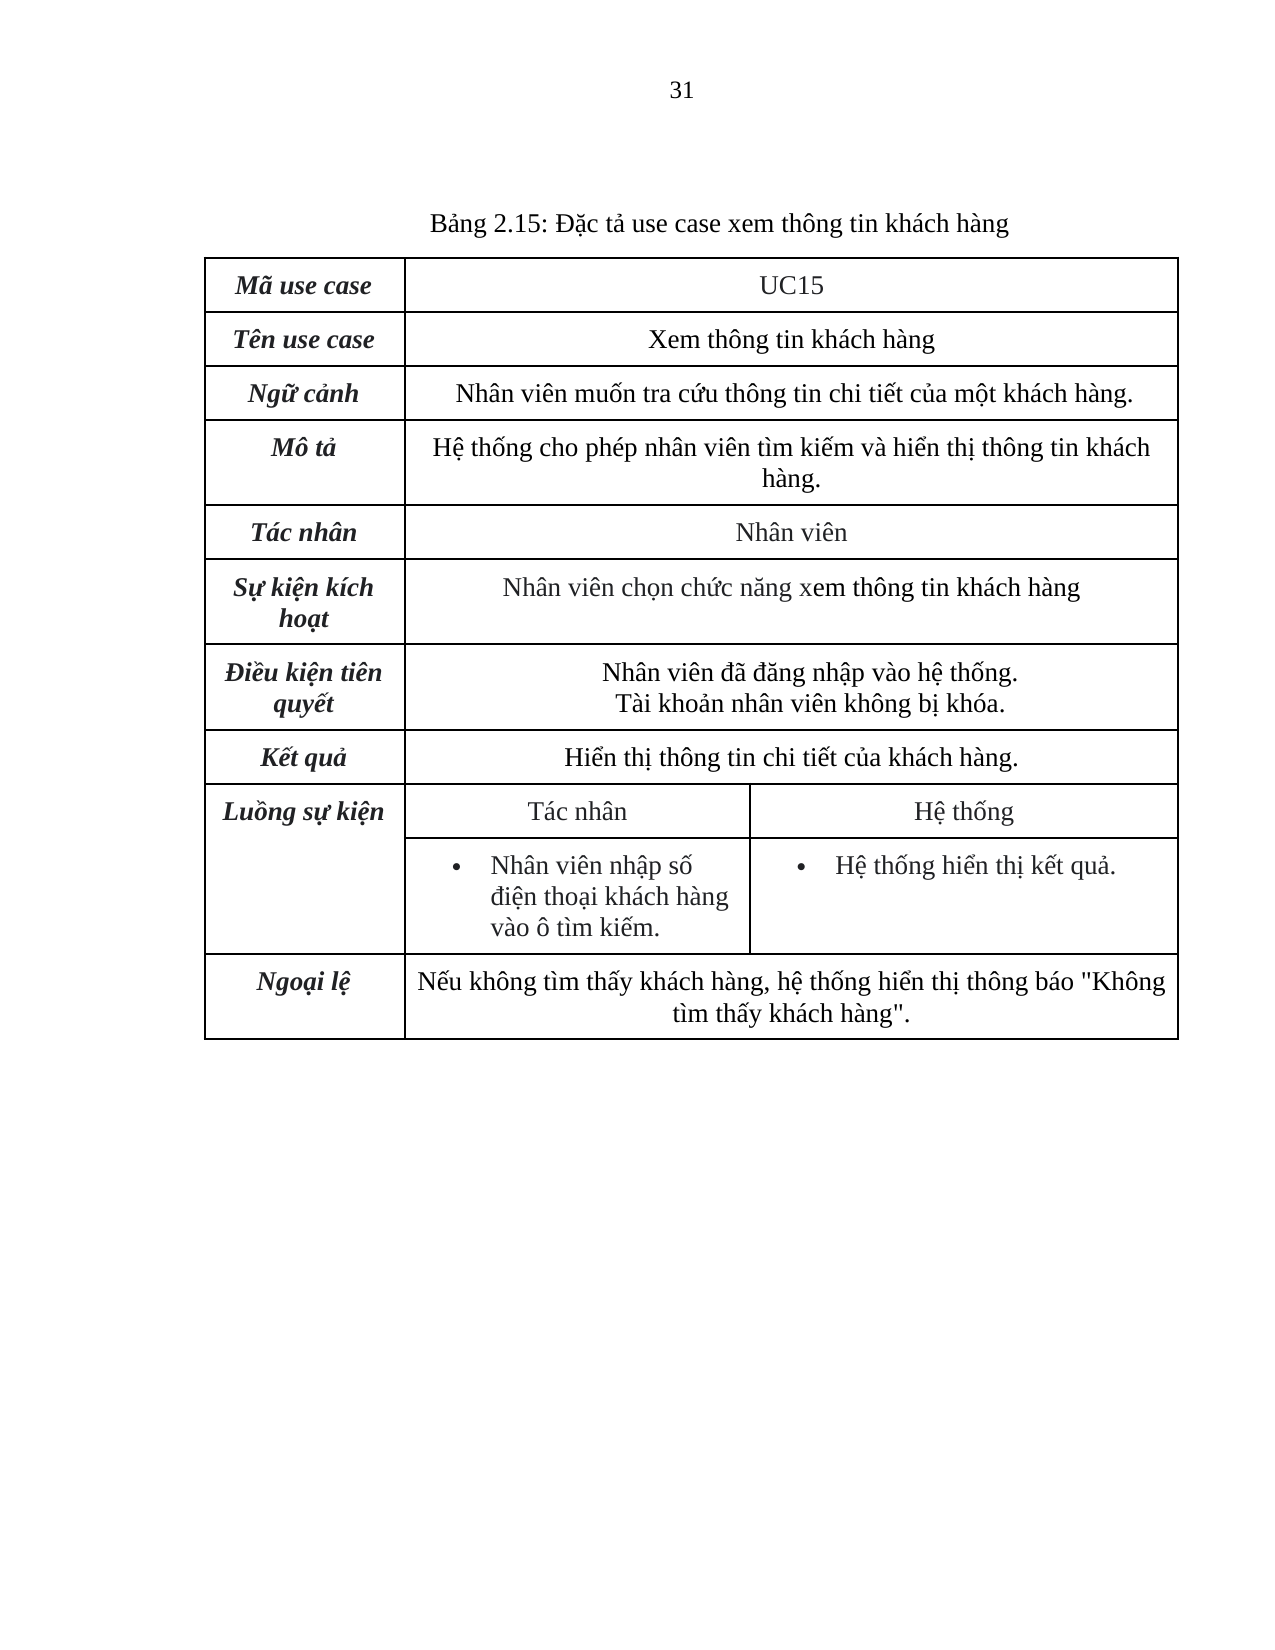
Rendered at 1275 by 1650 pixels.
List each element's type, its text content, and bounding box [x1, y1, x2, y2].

table_cell Ngữ cảnh [206, 367, 404, 419]
table_header Mã use case [206, 259, 404, 311]
table_cell Mô tả [206, 421, 404, 504]
table_cell Nếu không tìm thấy khách hàng, hệ thống hiển thị thông báo "Không tìm thấy khách hàng". [406, 955, 1177, 1038]
table_cell Sự kiện kích hoạt [206, 560, 404, 643]
text Bảng 2.15: Đặc tả use case xem thông tin khách hàng [207, 207, 1157, 238]
table_cell Xem thông tin khách hàng [406, 313, 1177, 365]
table_cell Hệ thống cho phép nhân viên tìm kiếm và hiển thị thông tin khách hàng. [406, 421, 1177, 504]
table_cell Tác nhân [206, 506, 404, 558]
table_cell Nhân viên nhập số điện thoại khách hàng vào ô tìm kiếm. [406, 839, 749, 953]
table_header UC15 [406, 259, 1177, 311]
table_cell Nhân viên [406, 506, 1177, 558]
table_cell Tác nhân [406, 785, 749, 837]
table_cell Nhân viên chọn chức năng xem thông tin khách hàng [406, 560, 1177, 643]
table_cell Hệ thống hiển thị kết quả. [751, 839, 1177, 953]
table_cell Tên use case [206, 313, 404, 365]
table_cell Kết quả [206, 731, 404, 783]
table_cell Luồng sự kiện [206, 785, 404, 953]
table_cell Hệ thống [751, 785, 1177, 837]
table_cell Điều kiện tiên quyết [206, 645, 404, 728]
table_cell Nhân viên đã đăng nhập vào hệ thống. Tài khoản nhân viên không bị khóa. [406, 645, 1177, 728]
table_cell Nhân viên muốn tra cứu thông tin chi tiết của một khách hàng. [406, 367, 1177, 419]
table_cell Hiển thị thông tin chi tiết của khách hàng. [406, 731, 1177, 783]
table_cell Ngoại lệ [206, 955, 404, 1038]
